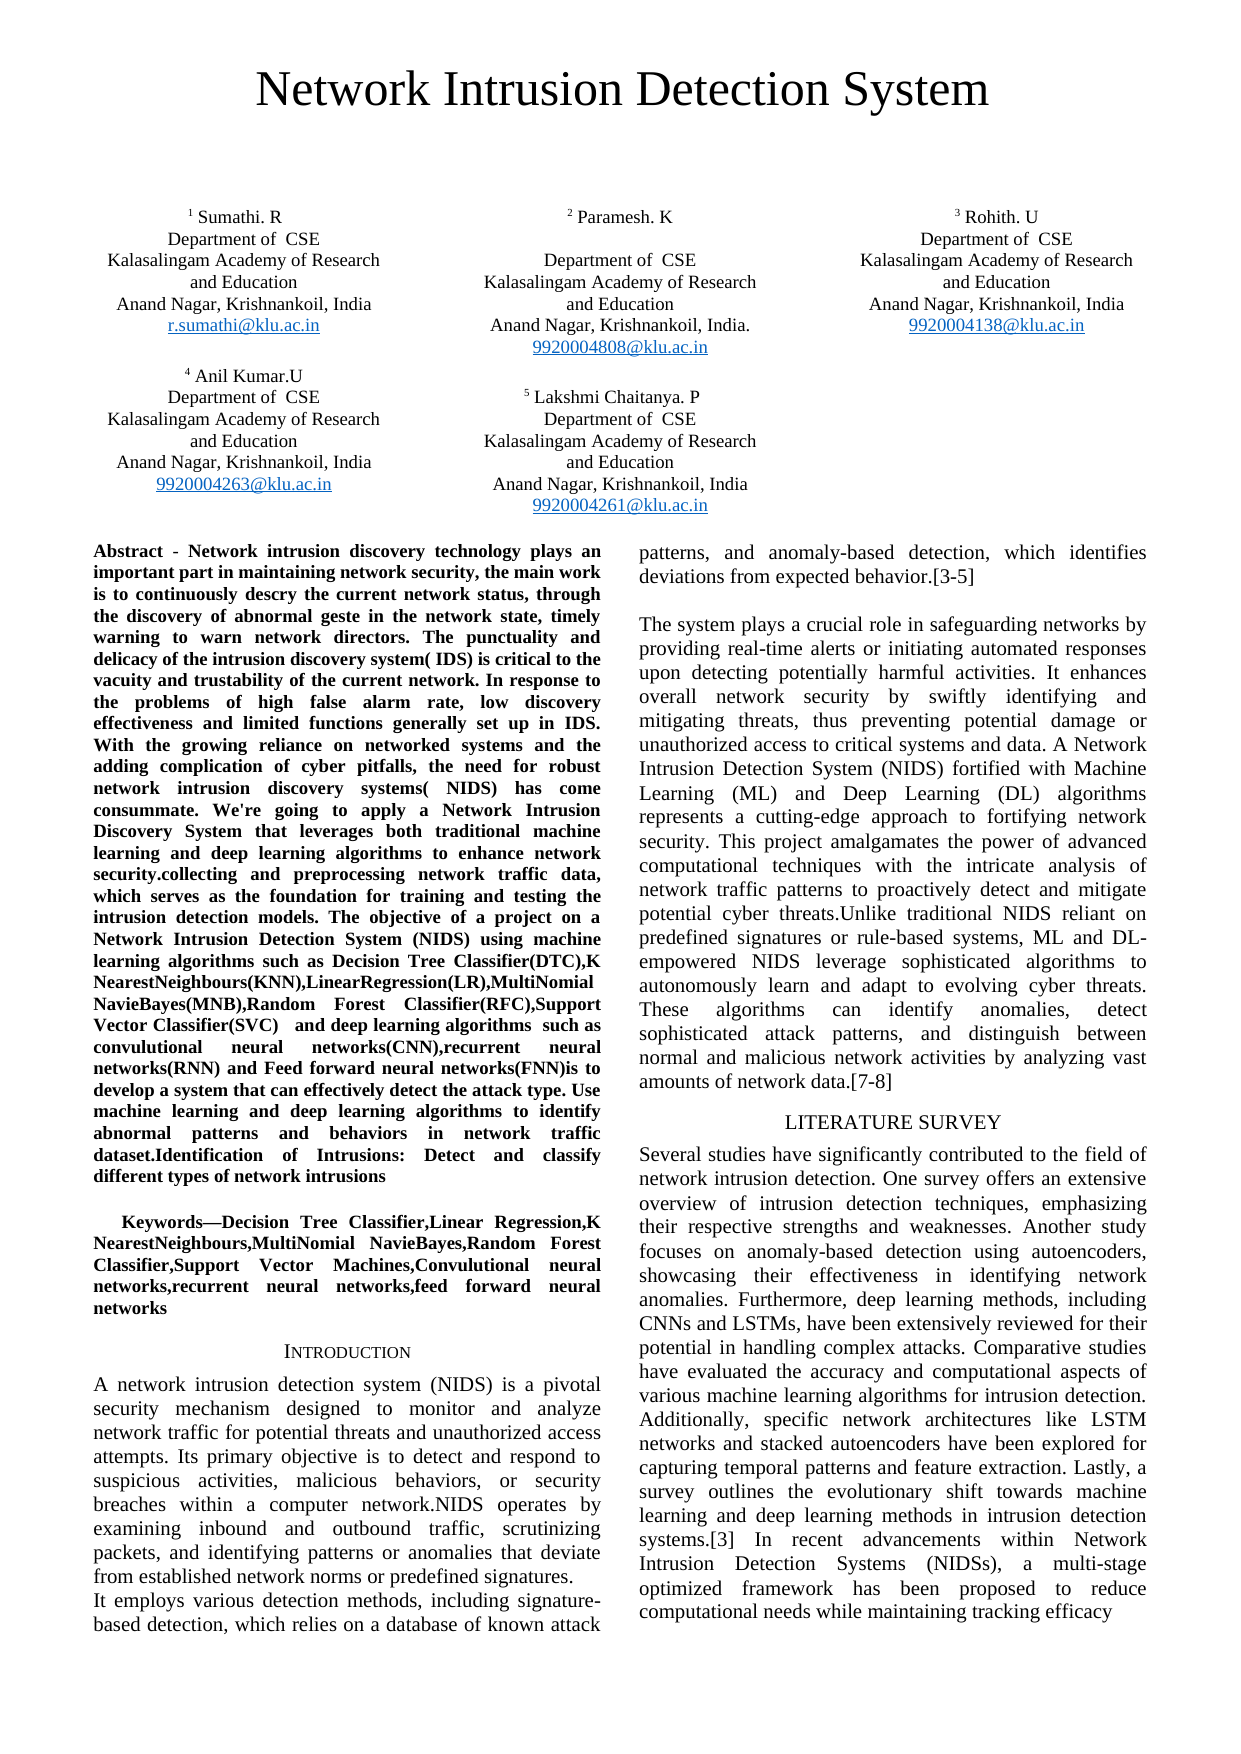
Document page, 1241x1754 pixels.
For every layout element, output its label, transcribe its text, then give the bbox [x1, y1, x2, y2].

subtitle Introduction [93, 1339, 601, 1363]
text It employs various detection methods, including signature-based detection, which relies on a database of known attack patterns, and anomaly-based detection, which identifies deviations from expected behavior.[3-5] [93, 1588, 601, 1636]
text Network Intrusion Detection System [93, 59, 1152, 117]
text The system plays a crucial role in safeguarding networks by providing real-time alerts or initiating automated responses upon detecting potentially harmful activities. It enhances overall network security by swiftly identifying and mitigating threats, thus preventing potential damage or unauthorized access to critical systems and data. A Network Intrusion Detection System (NIDS) fortified with Machine Learning (ML) and Deep Learning (DL) algorithms represents a cutting-edge approach to fortifying network security. This project amalgamates the power of advanced computational techniques with the intricate analysis of network traffic patterns to proactively detect and mitigate potential cyber threats.Unlike traditional NIDS reliant on predefined signatures or rule-based systems, ML and DL-empowered NIDS leverage sophisticated algorithms to autonomously learn and adapt to evolving cyber threats. These algorithms can identify anomalies, detect sophisticated attack patterns, and distinguish between normal and malicious network activities by analyzing vast amounts of network data.[7-8] [639, 612, 1147, 1093]
text 4 Anil Kumar.U Department of CSE Kalasalingam Academy of Research and Education Anand Nagar, Krishnankoil, India 9920004263@klu.ac.in 2 Paramesh. K Department of CSE Kalasalingam Academy of Research and Education Anand Nagar, Krishnankoil, India. 9920004808@klu.ac.in [93, 365, 394, 494]
text 3 Rohith. U Department of CSE Kalasalingam Academy of Research and Education Anand Nagar, Krishnankoil, India 9920004138@klu.ac.in [846, 206, 1147, 336]
text 5 Lakshmi Chaitanya. P Department of CSE Kalasalingam Academy of Research and Education Anand Nagar, Krishnankoil, India 9920004261@klu.ac.in [469, 386, 771, 516]
subtitle LITERATURE SURVEY [639, 1110, 1147, 1134]
text Abstract - Network intrusion discovery technology plays an important part in maintaining network security, the main work is to continuously descry the current network status, through the discovery of abnormal geste in the network state, timely warning to warn network directors. The punctuality and delicacy of the intrusion discovery system( IDS) is critical to the vacuity and trustability of the current network. In response to the problems of high false alarm rate, low discovery effectiveness and limited functions generally set up in IDS. With the growing reliance on networked systems and the adding complication of cyber pitfalls, the need for robust network intrusion discovery systems( NIDS) has come consummate. We're going to apply a Network Intrusion Discovery System that leverages both traditional machine learning and deep learning algorithms to enhance network security.collecting and preprocessing network traffic data, which serves as the foundation for training and testing the intrusion detection models. The objective of a project on a Network Intrusion Detection System (NIDS) using machine learning algorithms such as Decision Tree Classifier(DTC),K NearestNeighbours(KNN),LinearRegression(LR),MultiNomialNavieBayes(MNB),Random Forest Classifier(RFC),Support Vector Classifier(SVC) and deep learning algorithms such as convulutional neural networks(CNN),recurrent neural networks(RNN) and Feed forward neural networks(FNN)is to develop a system that can effectively detect the attack type. Use machine learning and deep learning algorithms to identify abnormal patterns and behaviors in network traffic dataset.Identification of Intrusions: Detect and classify different types of network intrusions [93, 540, 601, 1187]
text It employs various detection methods, including signature-based detection, which relies on a database of known attack patterns, and anomaly-based detection, which identifies deviations from expected behavior.[3-5] [639, 540, 1147, 588]
text A network intrusion detection system (NIDS) is a pivotal security mechanism designed to monitor and analyze network traffic for potential threats and unauthorized access attempts. Its primary objective is to detect and respond to suspicious activities, malicious behaviors, or security breaches within a computer network.NIDS operates by examining inbound and outbound traffic, scrutinizing packets, and identifying patterns or anomalies that deviate from established network norms or predefined signatures. [93, 1372, 601, 1588]
text Keywords—Decision Tree Classifier,Linear Regression,K NearestNeighbours,MultiNomial NavieBayes,Random Forest Classifier,Support Vector Machines,Convulutional neural networks,recurrent neural networks,feed forward neural networks [93, 1211, 601, 1318]
text 1 Sumathi. R Department of CSE Kalasalingam Academy of Research and Education Anand Nagar, Krishnankoil, India r.sumathi@klu.ac.in [93, 206, 394, 336]
text Several studies have significantly contributed to the field of network intrusion detection. One survey offers an extensive overview of intrusion detection techniques, emphasizing their respective strengths and weaknesses. Another study focuses on anomaly-based detection using autoencoders, showcasing their effectiveness in identifying network anomalies. Furthermore, deep learning methods, including CNNs and LSTMs, have been extensively reviewed for their potential in handling complex attacks. Comparative studies have evaluated the accuracy and computational aspects of various machine learning algorithms for intrusion detection. Additionally, specific network architectures like LSTM networks and stacked autoencoders have been explored for capturing temporal patterns and feature extraction. Lastly, a survey outlines the evolutionary shift towards machine learning and deep learning methods in intrusion detection systems.[3] In recent advancements within Network Intrusion Detection Systems (NIDSs), a multi-stage optimized framework has been proposed to reduce computational needs while maintaining tracking efficacy [639, 1142, 1147, 1623]
